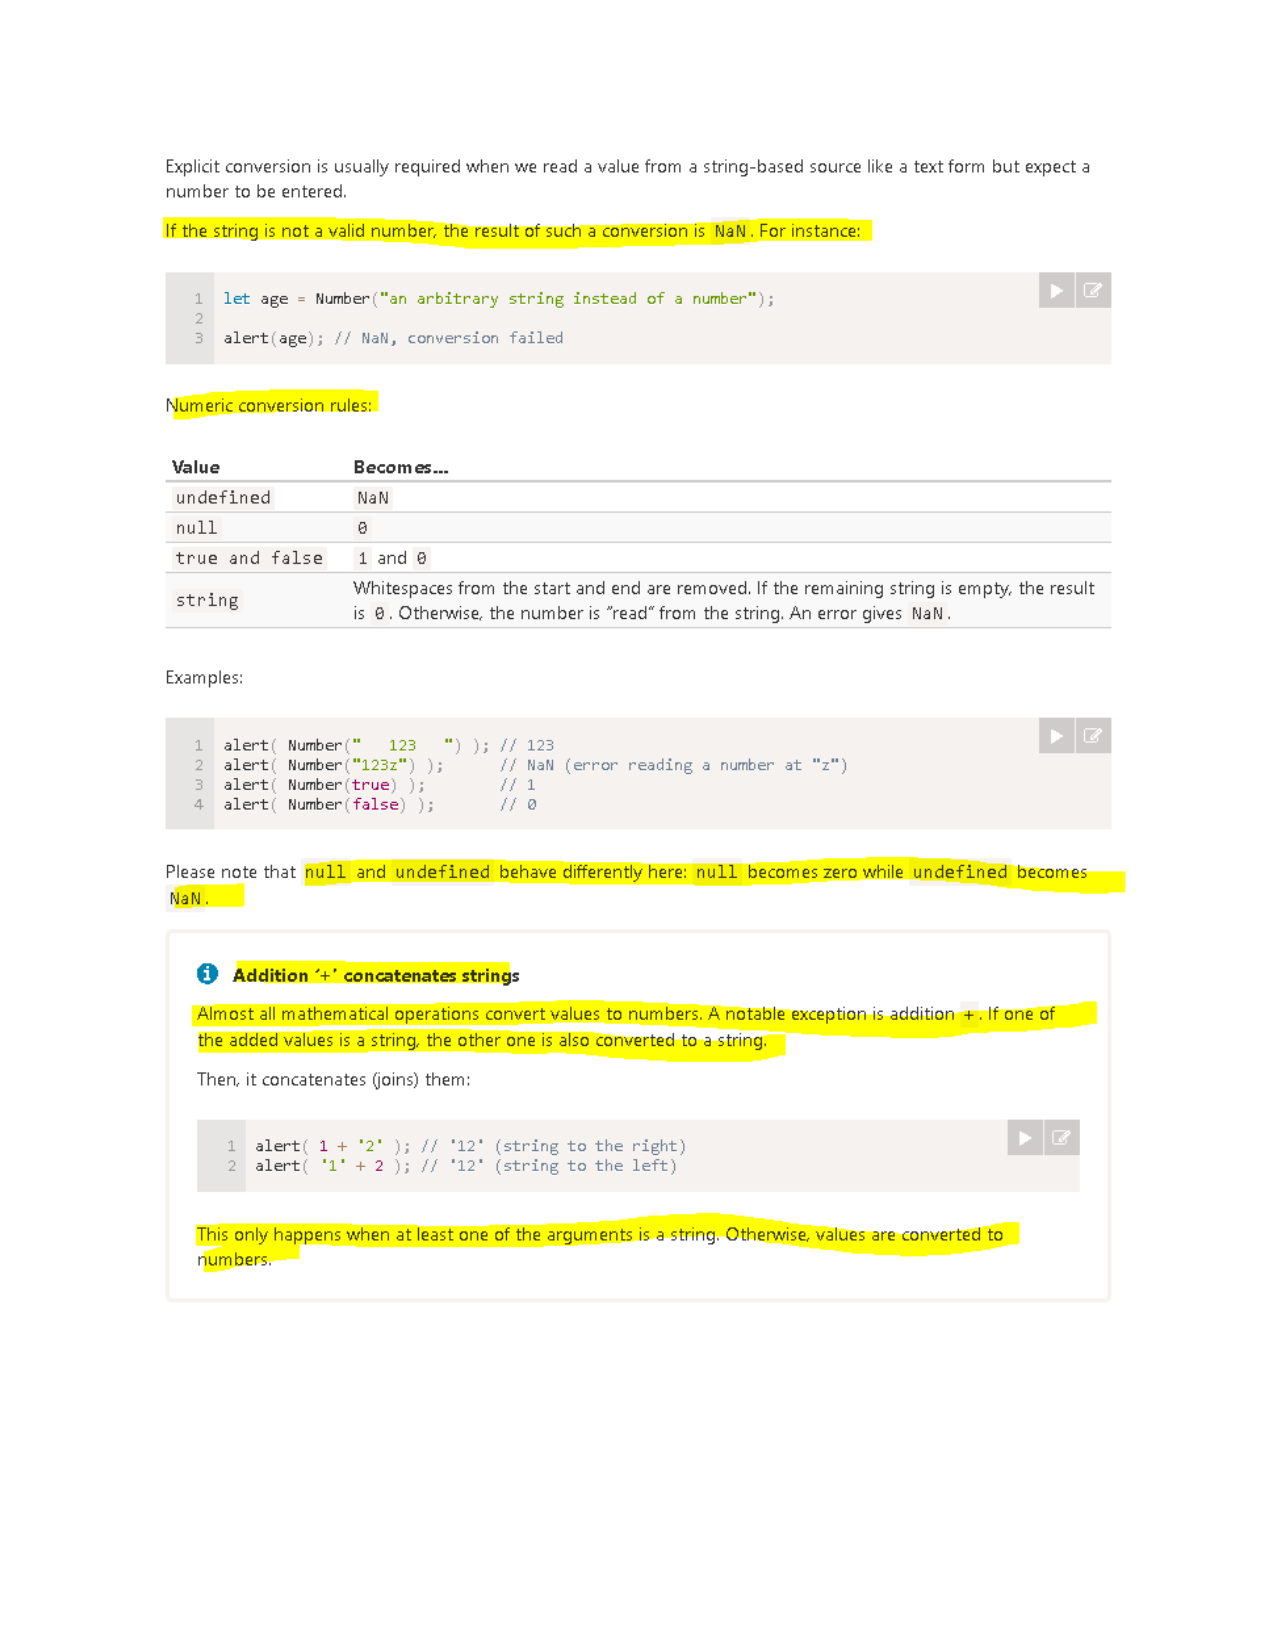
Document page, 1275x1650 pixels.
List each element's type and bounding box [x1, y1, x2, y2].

picture [150, 150, 1125, 1309]
